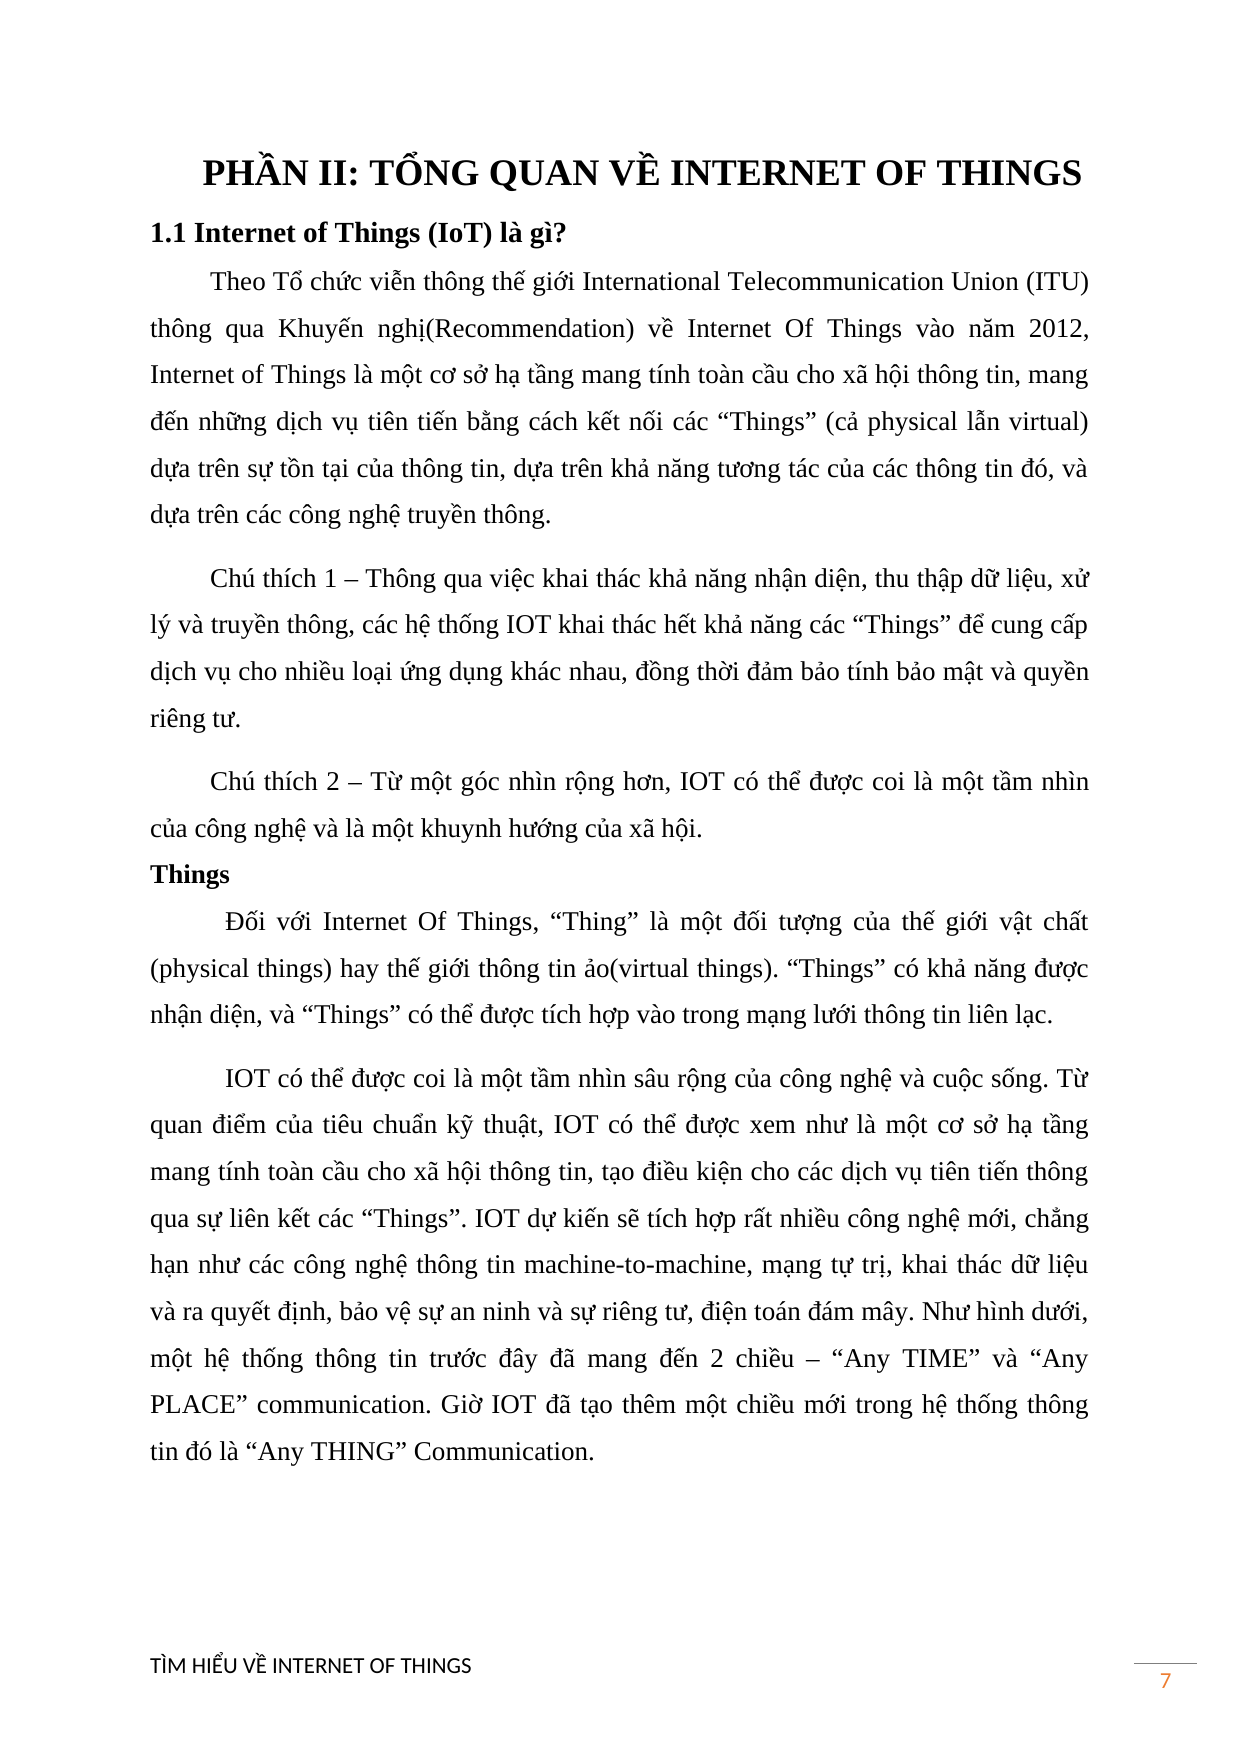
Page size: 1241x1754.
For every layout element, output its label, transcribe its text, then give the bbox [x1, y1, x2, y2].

text Chú thích 1 – Thông qua việc khai thác khả năng nhận diện, thu thập dữ liệu, xử lý và truyền thông, các hệ thống IOT khai thác hết khả năng các “Things” để cung cấp dịch vụ cho nhiều loại ứng dụng khác nhau, đồng thời đảm bảo tính bảo mật và quyền riêng tư. [150, 562, 1090, 733]
text Theo Tổ chức viễn thông thế giới International Telecommunication Union (ITU) thông qua Khuyến nghị(Recommendation) về Internet Of Things vào năm 2012, Internet of Things là một cơ sở hạ tầng mang tính toàn cầu cho xã hội thông tin, mang đến những dịch vụ tiên tiến bằng cách kết nối các “Things” (cả physical lẫn virtual) dựa trên sự tồn tại của thông tin, dựa trên khả năng tương tác của các thông tin đó, và dựa trên các công nghệ truyền thông. [150, 265, 1090, 529]
text PHẦN II: TỔNG QUAN VỀ INTERNET OF THINGS [195, 150, 1090, 193]
text IOT có thể được coi là một tầm nhìn sâu rộng của công nghệ và cuộc sống. Từ quan điểm của tiêu chuẩn kỹ thuật, IOT có thể được xem như là một cơ sở hạ tầng mang tính toàn cầu cho xã hội thông tin, tạo điều kiện cho các dịch vụ tiên tiến thông qua sự liên kết các “Things”. IOT dự kiến sẽ tích hợp rất nhiều công nghệ mới, chẳng hạn như các công nghệ thông tin machine-to-machine, mạng tự trị, khai thác dữ liệu và ra quyết định, bảo vệ sự an ninh và sự riêng tư, điện toán đám mây. Như hình dưới, một hệ thống thông tin trước đây đã mang đến 2 chiều – “Any TIME” và “Any PLACE” communication. Giờ IOT đã tạo thêm một chiều mới trong hệ thống thông tin đó là “Any THING” Communication. [150, 1062, 1090, 1466]
text Things [150, 858, 1090, 889]
list 1.1 Internet of Things (IoT) là gì? [150, 215, 1090, 248]
text Chú thích 2 – Từ một góc nhìn rộng hơn, IOT có thể được coi là một tầm nhìn của công nghệ và là một khuynh hướng của xã hội. [150, 765, 1090, 843]
text Đối với Internet Of Things, “Thing” là một đối tượng của thế giới vật chất (physical things) hay thế giới thông tin ảo(virtual things). “Things” có khả năng được nhận diện, và “Things” có thể được tích hợp vào trong mạng lưới thông tin liên lạc. [150, 905, 1090, 1029]
